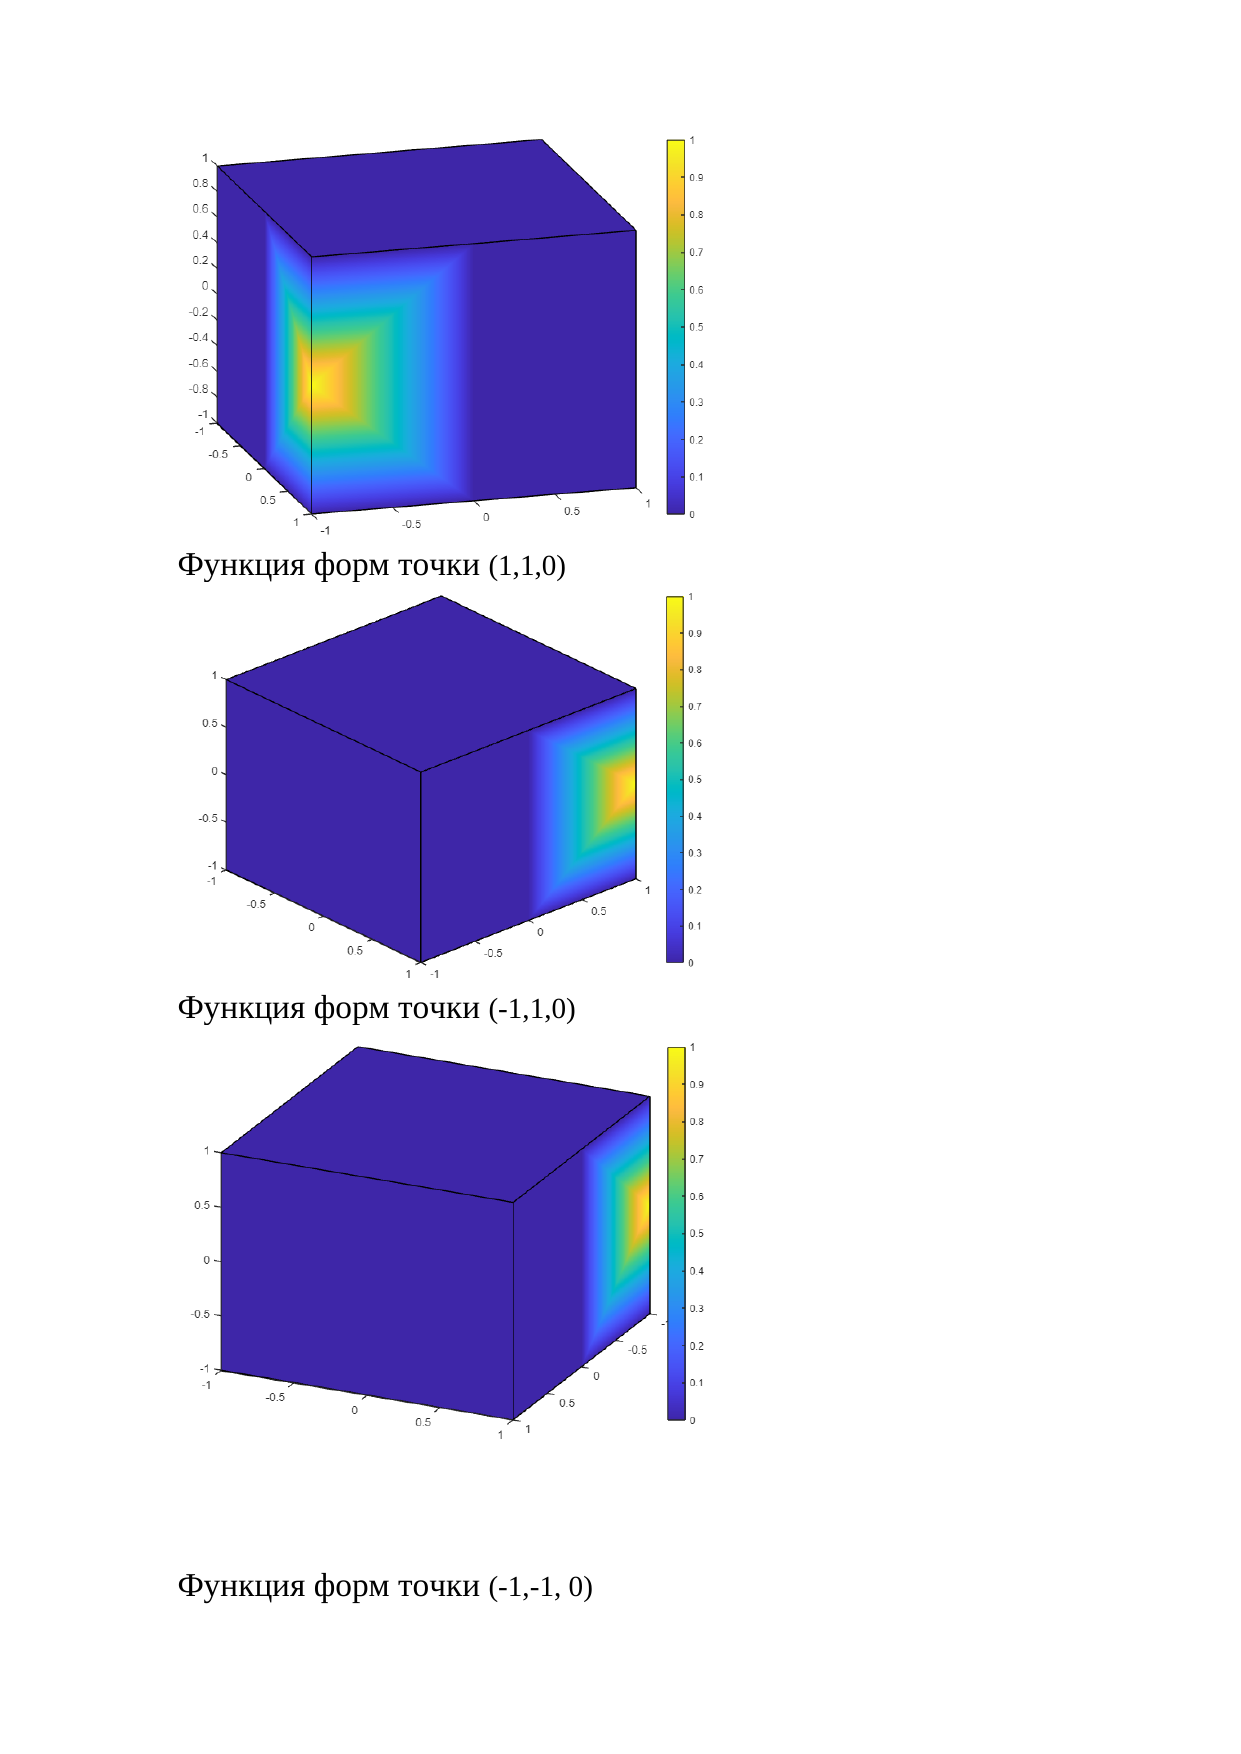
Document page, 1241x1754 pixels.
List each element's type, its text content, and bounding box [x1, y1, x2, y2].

text Функция форм точки (1,1,0) [177, 544, 1152, 583]
text Функция форм точки (-1,-1, 0) [177, 1565, 1152, 1603]
text Функция форм точки (-1,1,0) [177, 987, 1152, 1026]
picture [177, 1025, 715, 1451]
picture [177, 582, 728, 988]
picture [177, 118, 720, 545]
